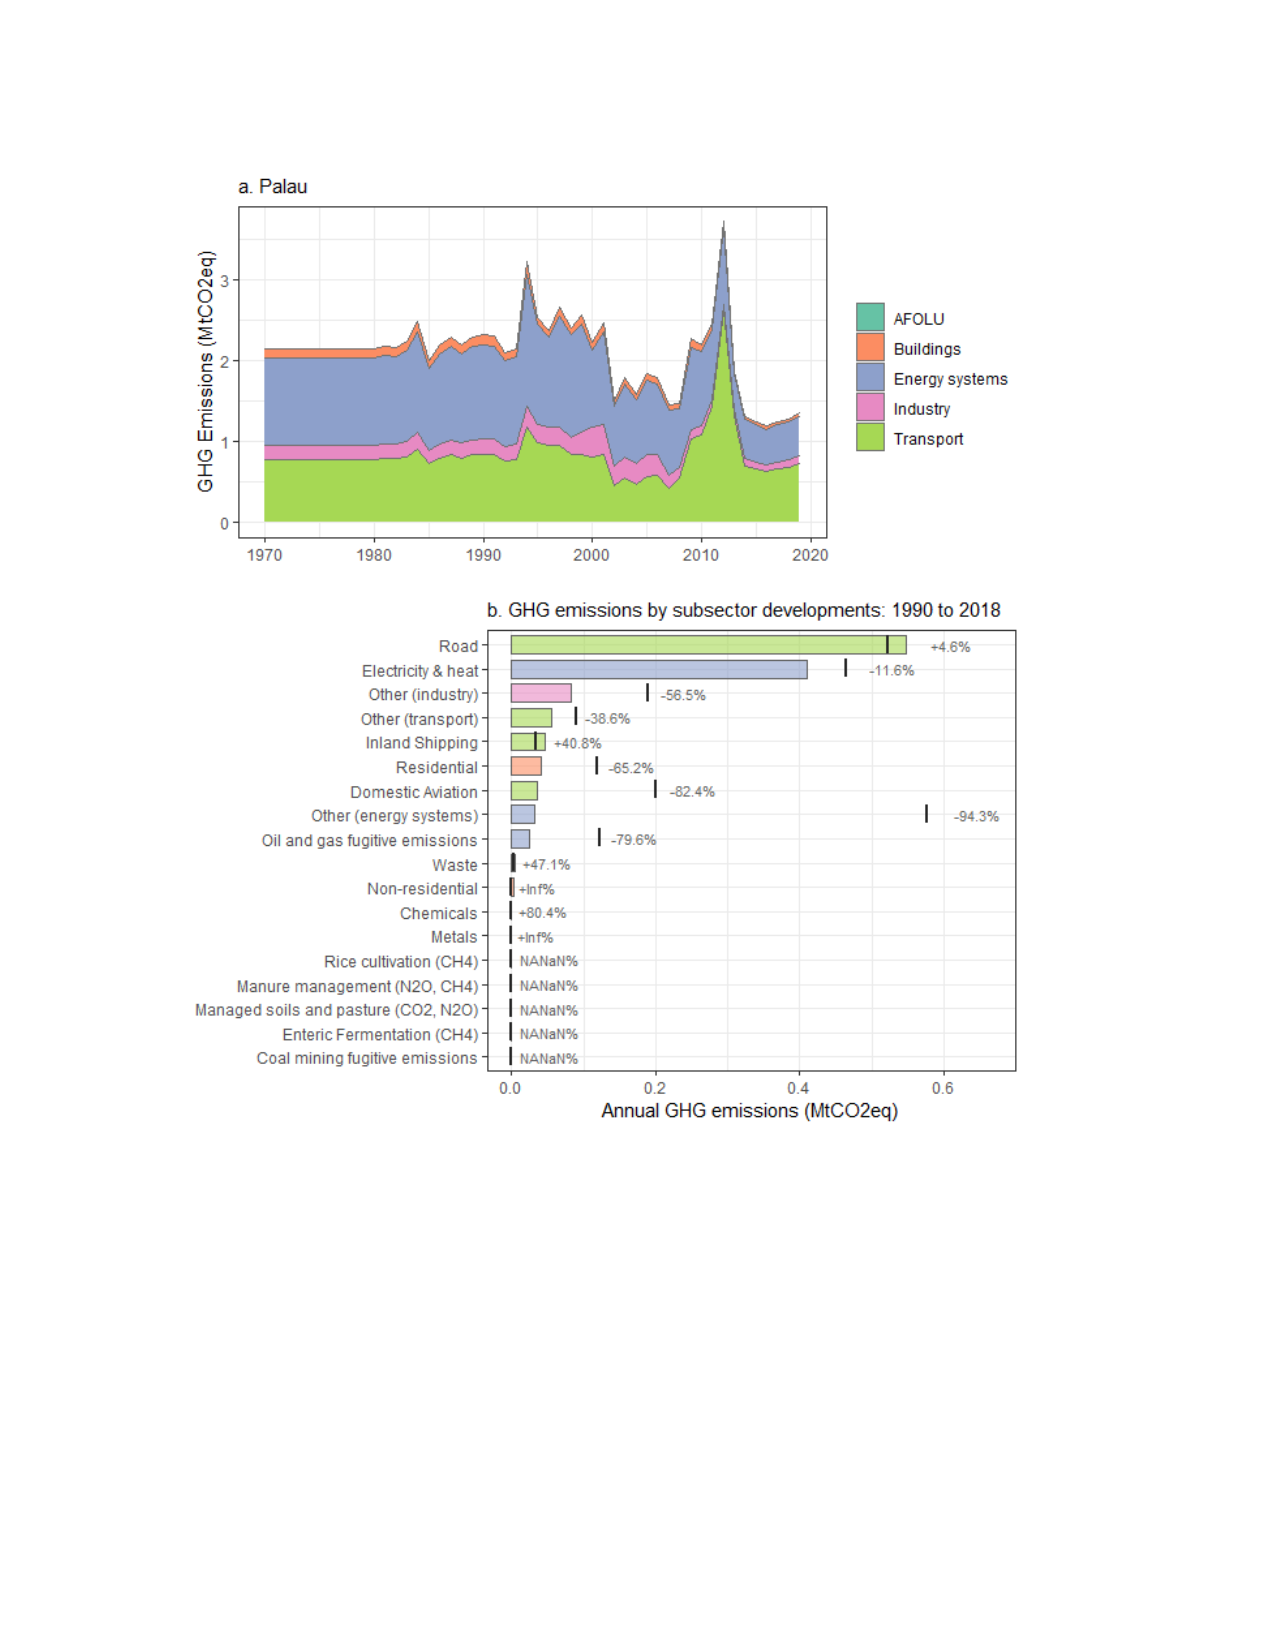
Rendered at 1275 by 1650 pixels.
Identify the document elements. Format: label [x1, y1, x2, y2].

picture [168, 150, 1044, 1150]
